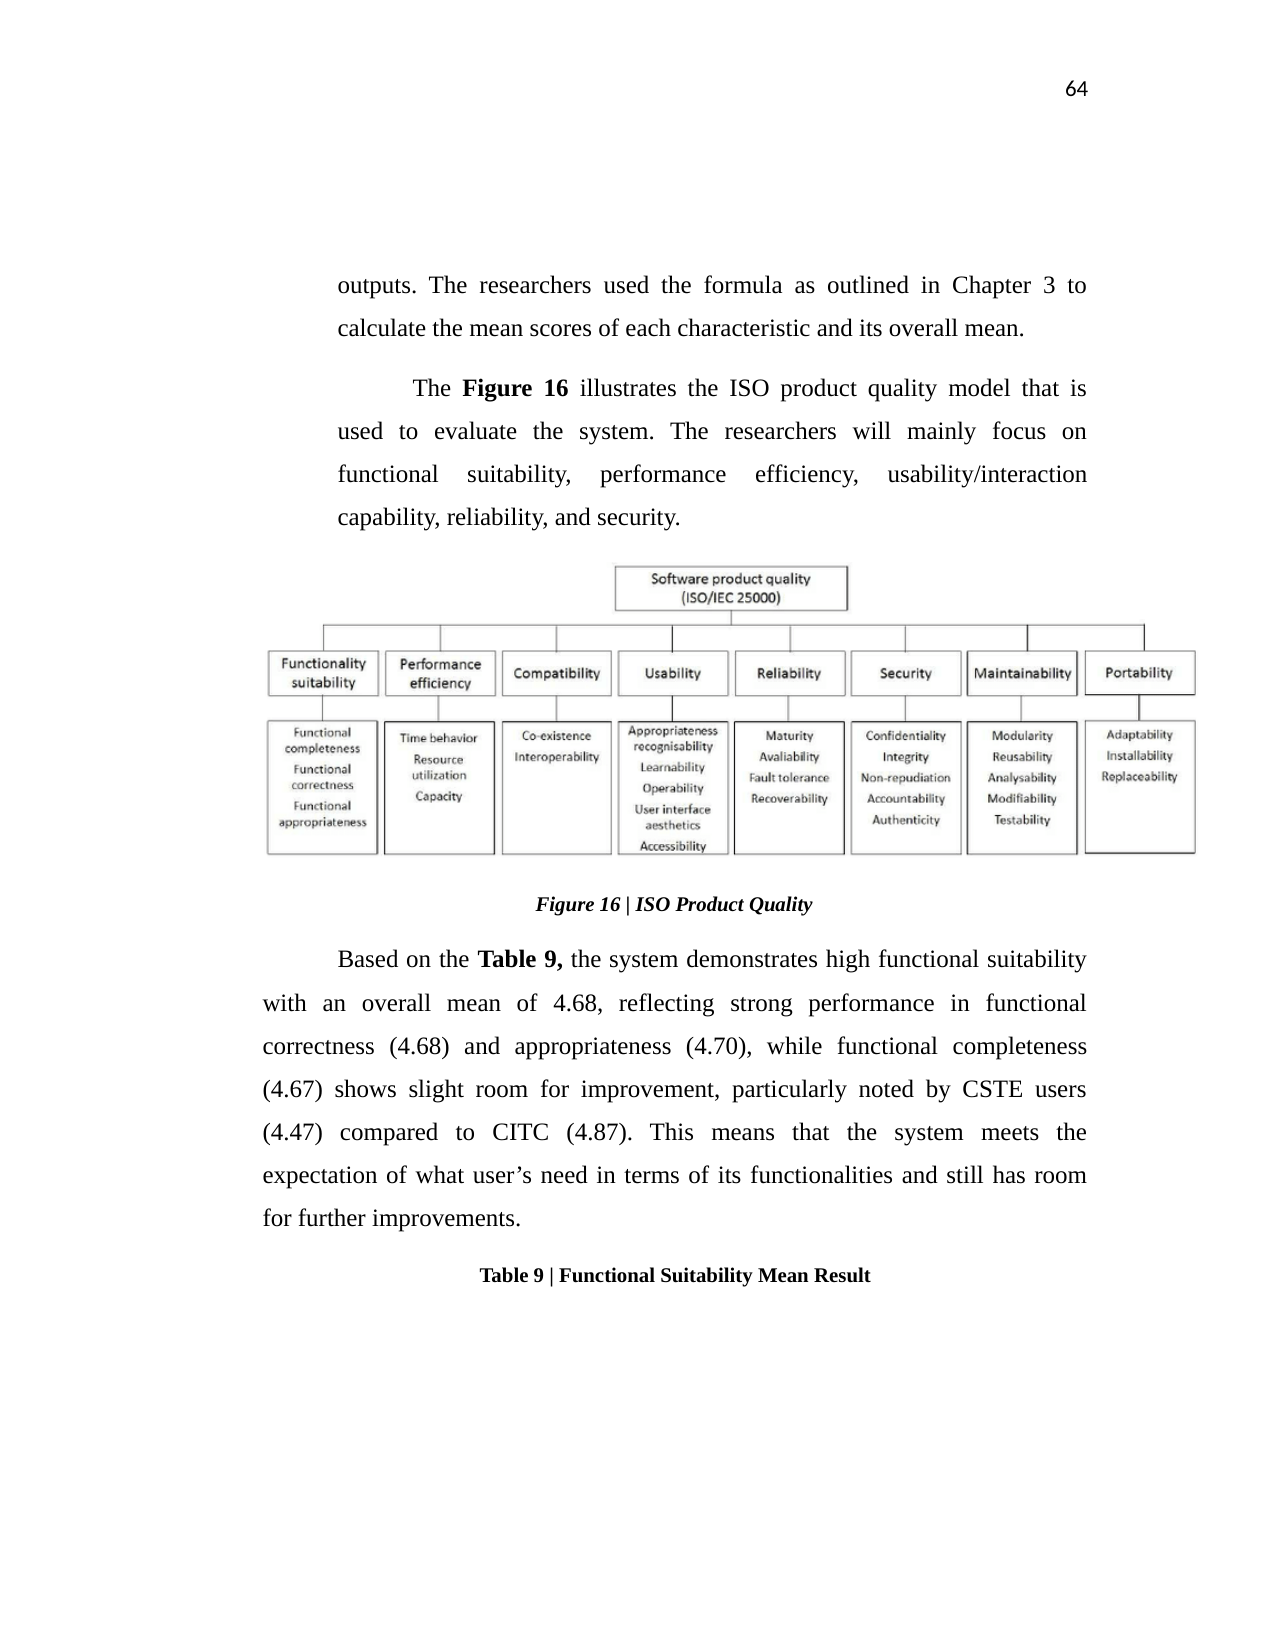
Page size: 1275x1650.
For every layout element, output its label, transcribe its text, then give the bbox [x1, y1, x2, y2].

text Table 9 | Functional Suitability Mean Result [262, 1263, 1088, 1287]
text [337, 270, 1088, 342]
text Based on the Table 9, the system demonstrates high functional suitability with an overall mean of 4.68, reflecting strong performance in functional correctness (4.68) and appropriateness (4.70), while functional completeness (4.67) shows slight room for improvement, particularly noted by CSTE users (4.47) compared to CITC (4.87). This means that the system meets the expectation of what user’s need in terms of its functionalities and still has room for further improvements. [262, 944, 1088, 1232]
text The Figure 16 illustrates the ISO product quality model that is used to evaluate the system. The researchers will mainly focus on functional suitability, performance efficiency, usability/interaction capability, reliability, and security. [337, 373, 1088, 531]
text Figure 16 | ISO Product Quality [262, 892, 1088, 916]
picture [262, 562, 1205, 862]
